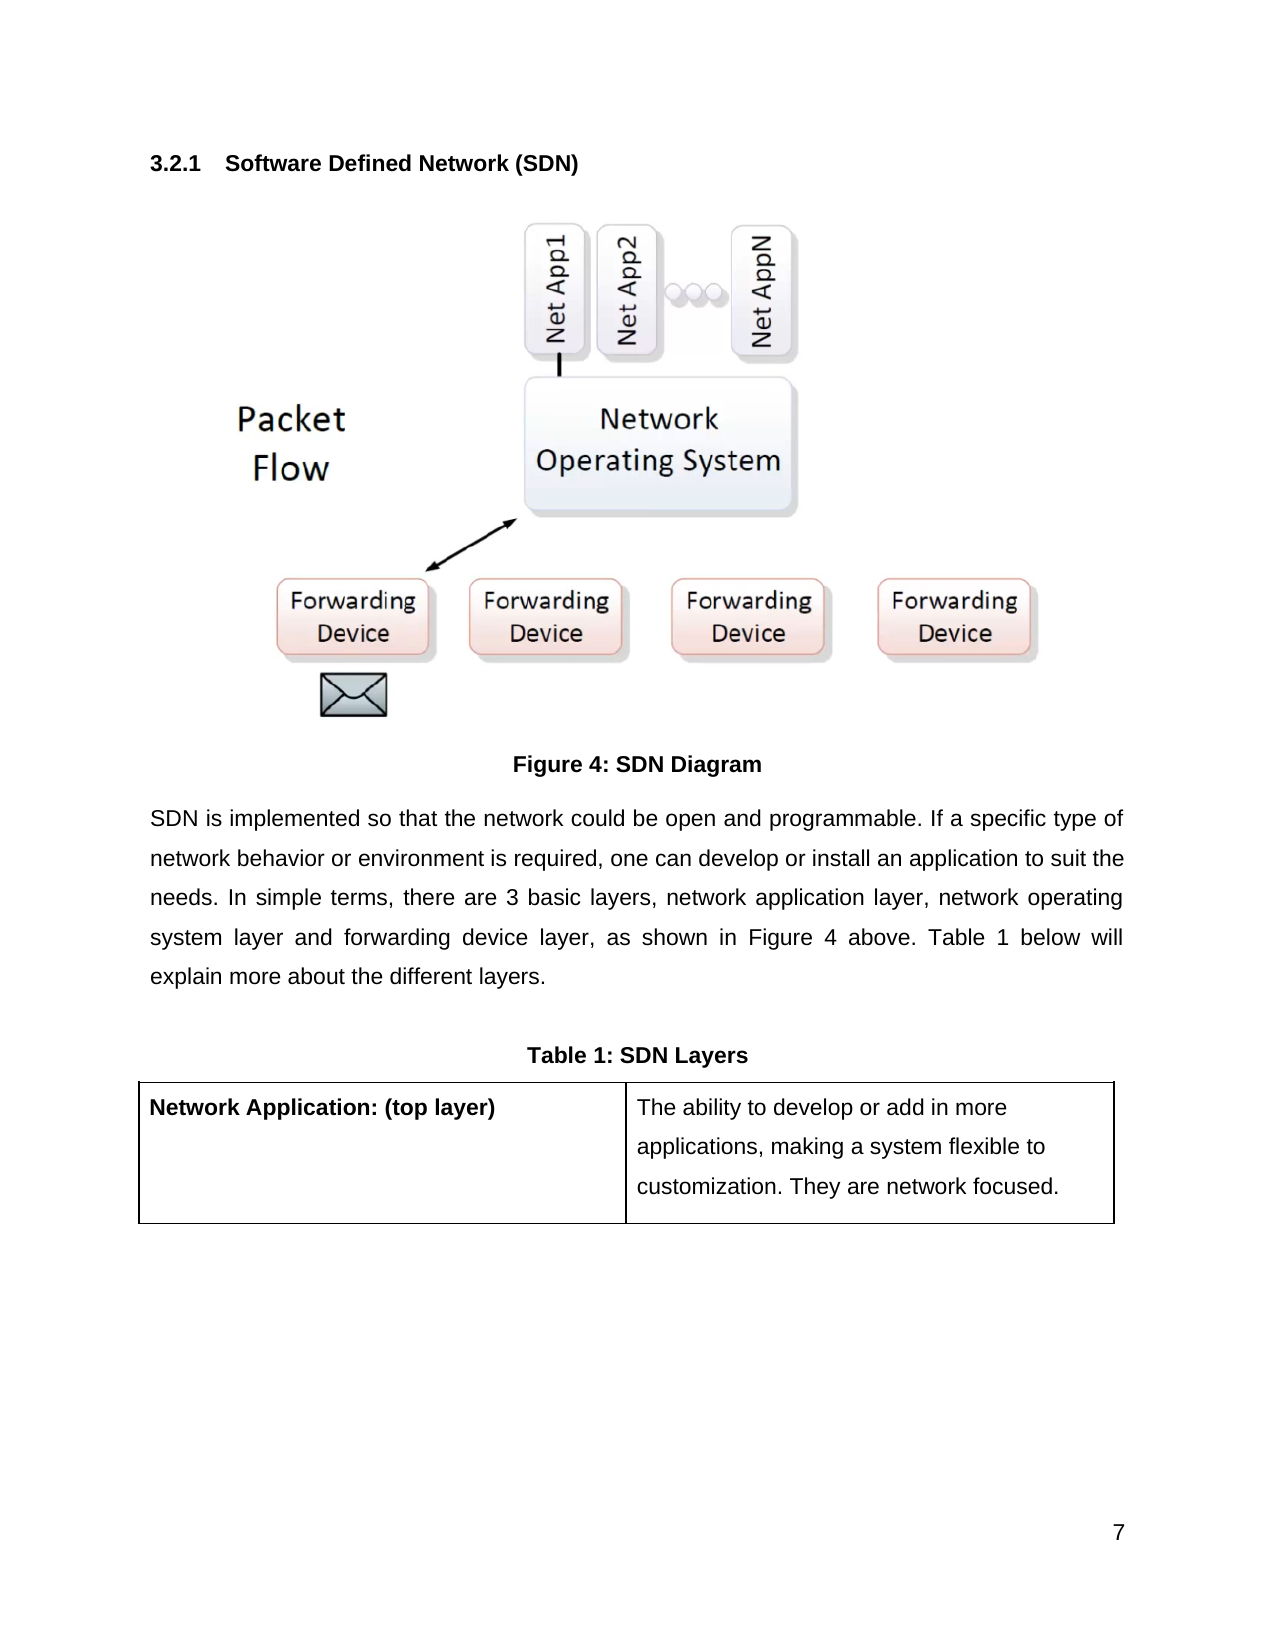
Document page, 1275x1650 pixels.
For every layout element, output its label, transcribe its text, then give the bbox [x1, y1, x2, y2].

table_header The ability to develop or add in more applications, making a system flexible to customization. They are network focused. [627, 1083, 1113, 1222]
picture [221, 208, 1054, 720]
table_header Network Application: (top layer) [140, 1083, 625, 1222]
text SDN is implemented so that the network could be open and programmable. If a specific type of network behavior or environment is required, one can develop or install an application to suit the needs. In simple terms, there are 3 basic layers, network application layer, network operating system layer and forwarding device layer, as shown in Figure 4 above. Table 1 below will explain more about the different layers. [150, 805, 1125, 989]
text Figure 4: SDN Diagram [150, 751, 1125, 777]
text Table 1: SDN Layers [150, 1042, 1125, 1068]
text 3.2.1 Software Defined Network (SDN) [150, 150, 1125, 176]
